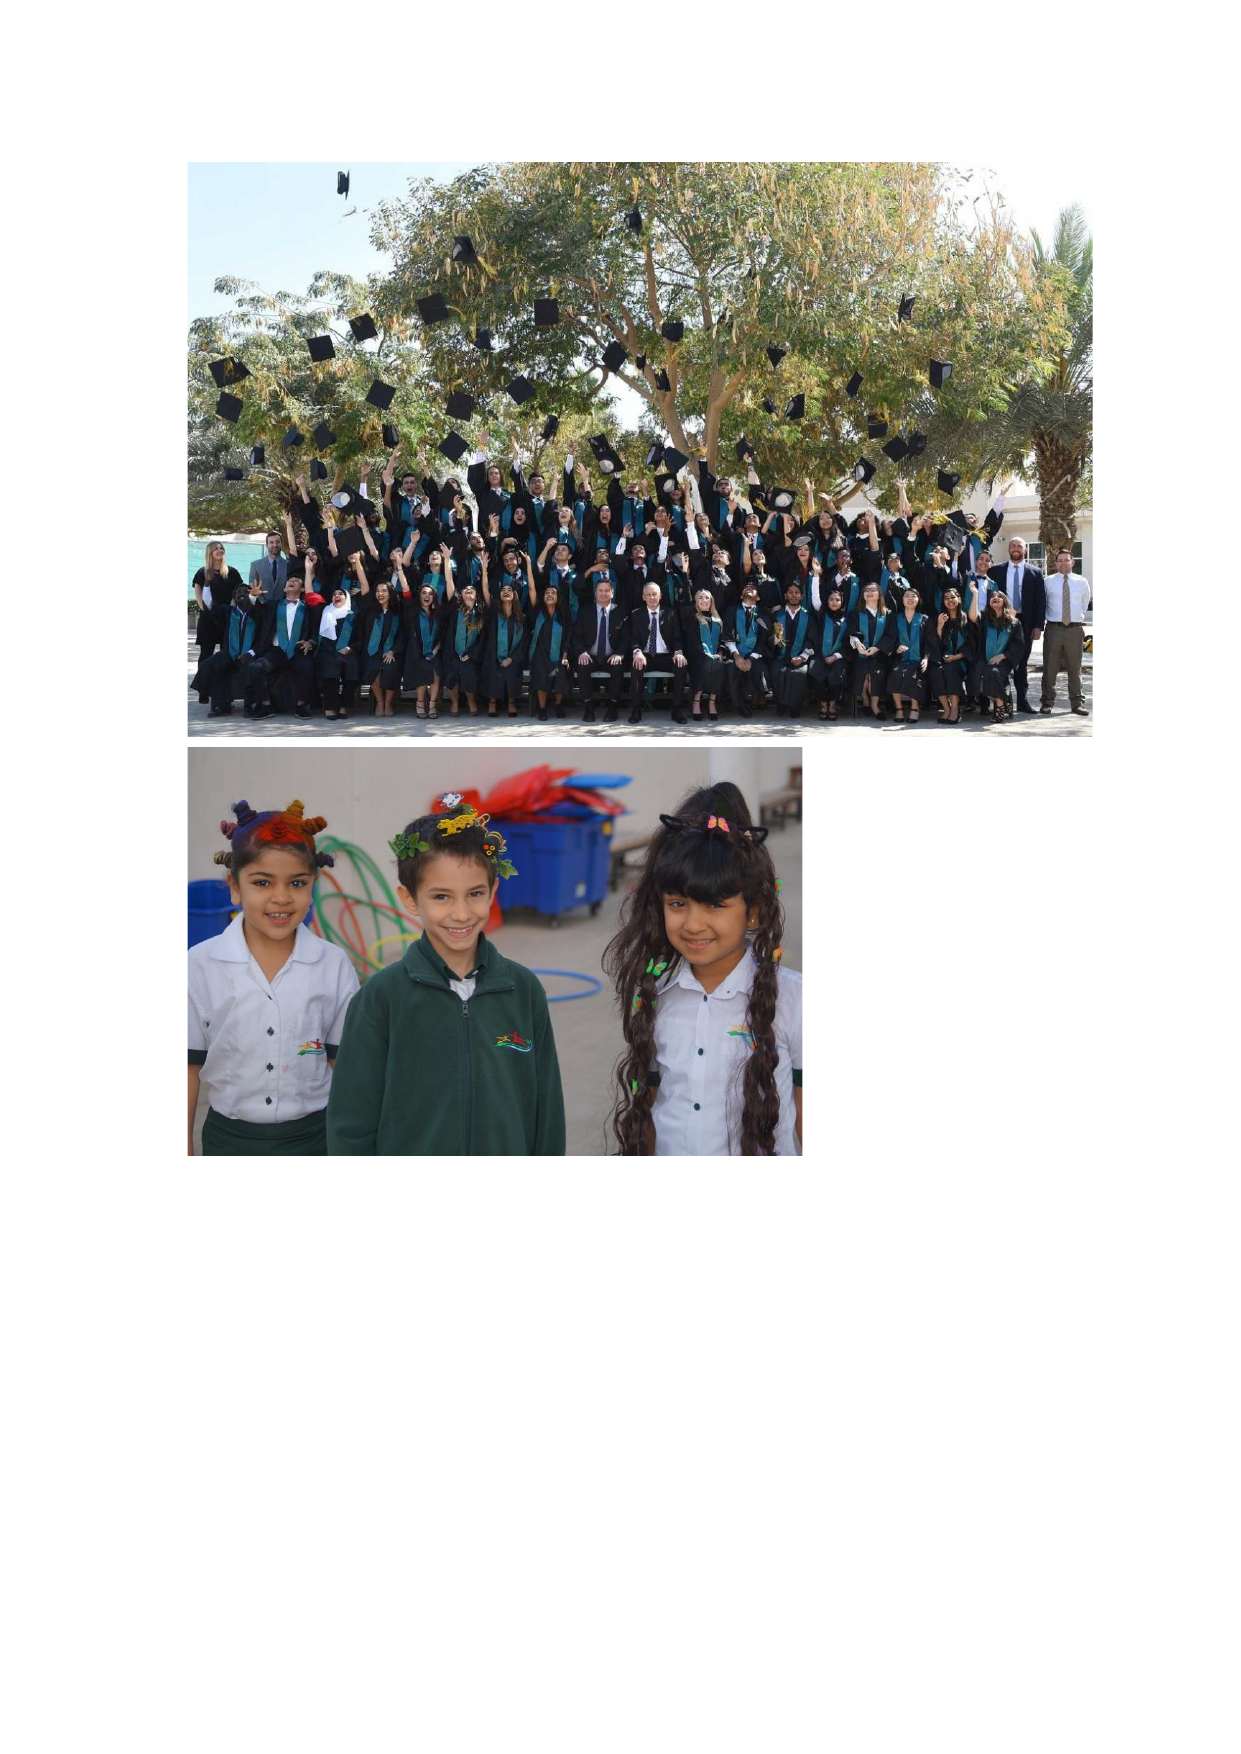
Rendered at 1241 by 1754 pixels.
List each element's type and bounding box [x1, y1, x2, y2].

picture [187, 162, 1093, 737]
picture [187, 747, 803, 1156]
